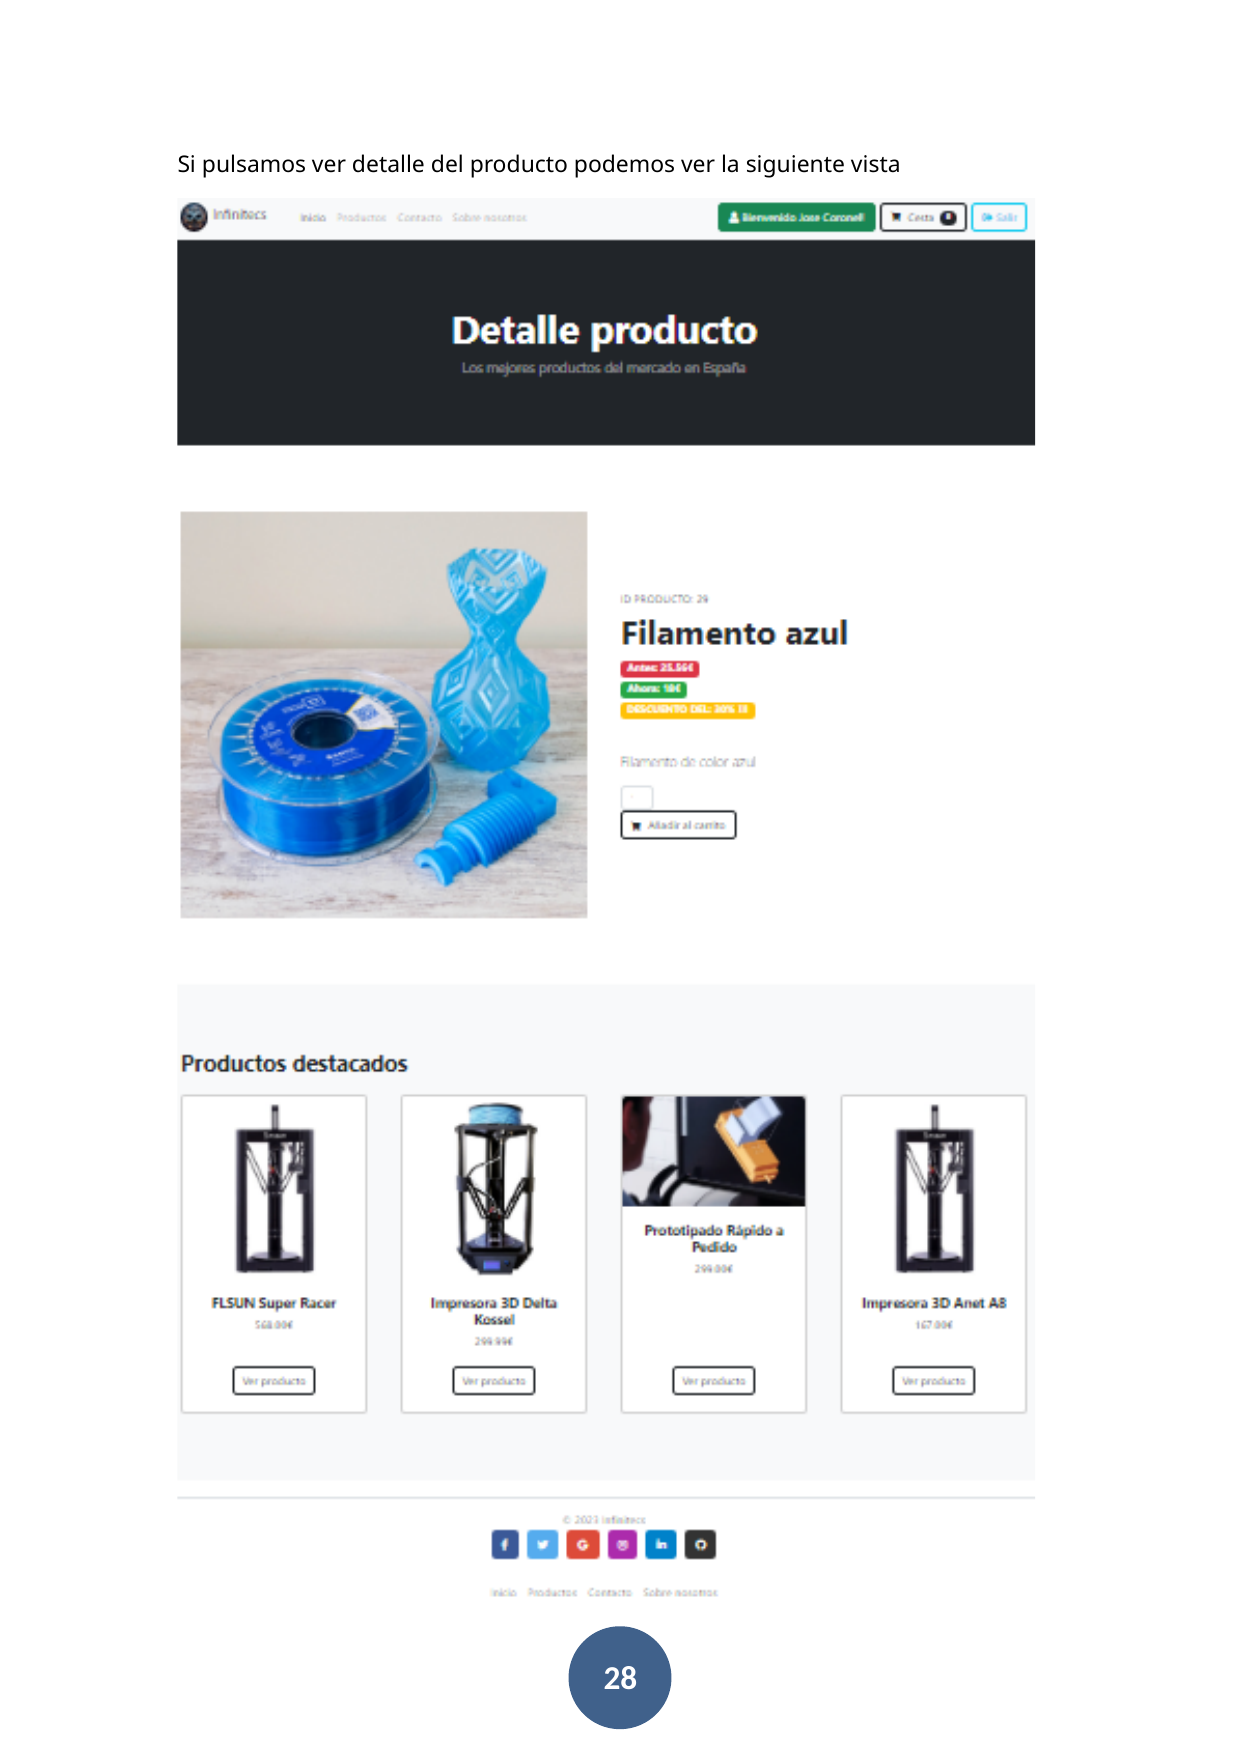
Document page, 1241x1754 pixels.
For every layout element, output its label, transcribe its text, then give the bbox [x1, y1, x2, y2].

picture [177, 198, 1036, 1601]
text Si pulsamos ver detalle del producto podemos ver la siguiente vista [177, 148, 1063, 179]
